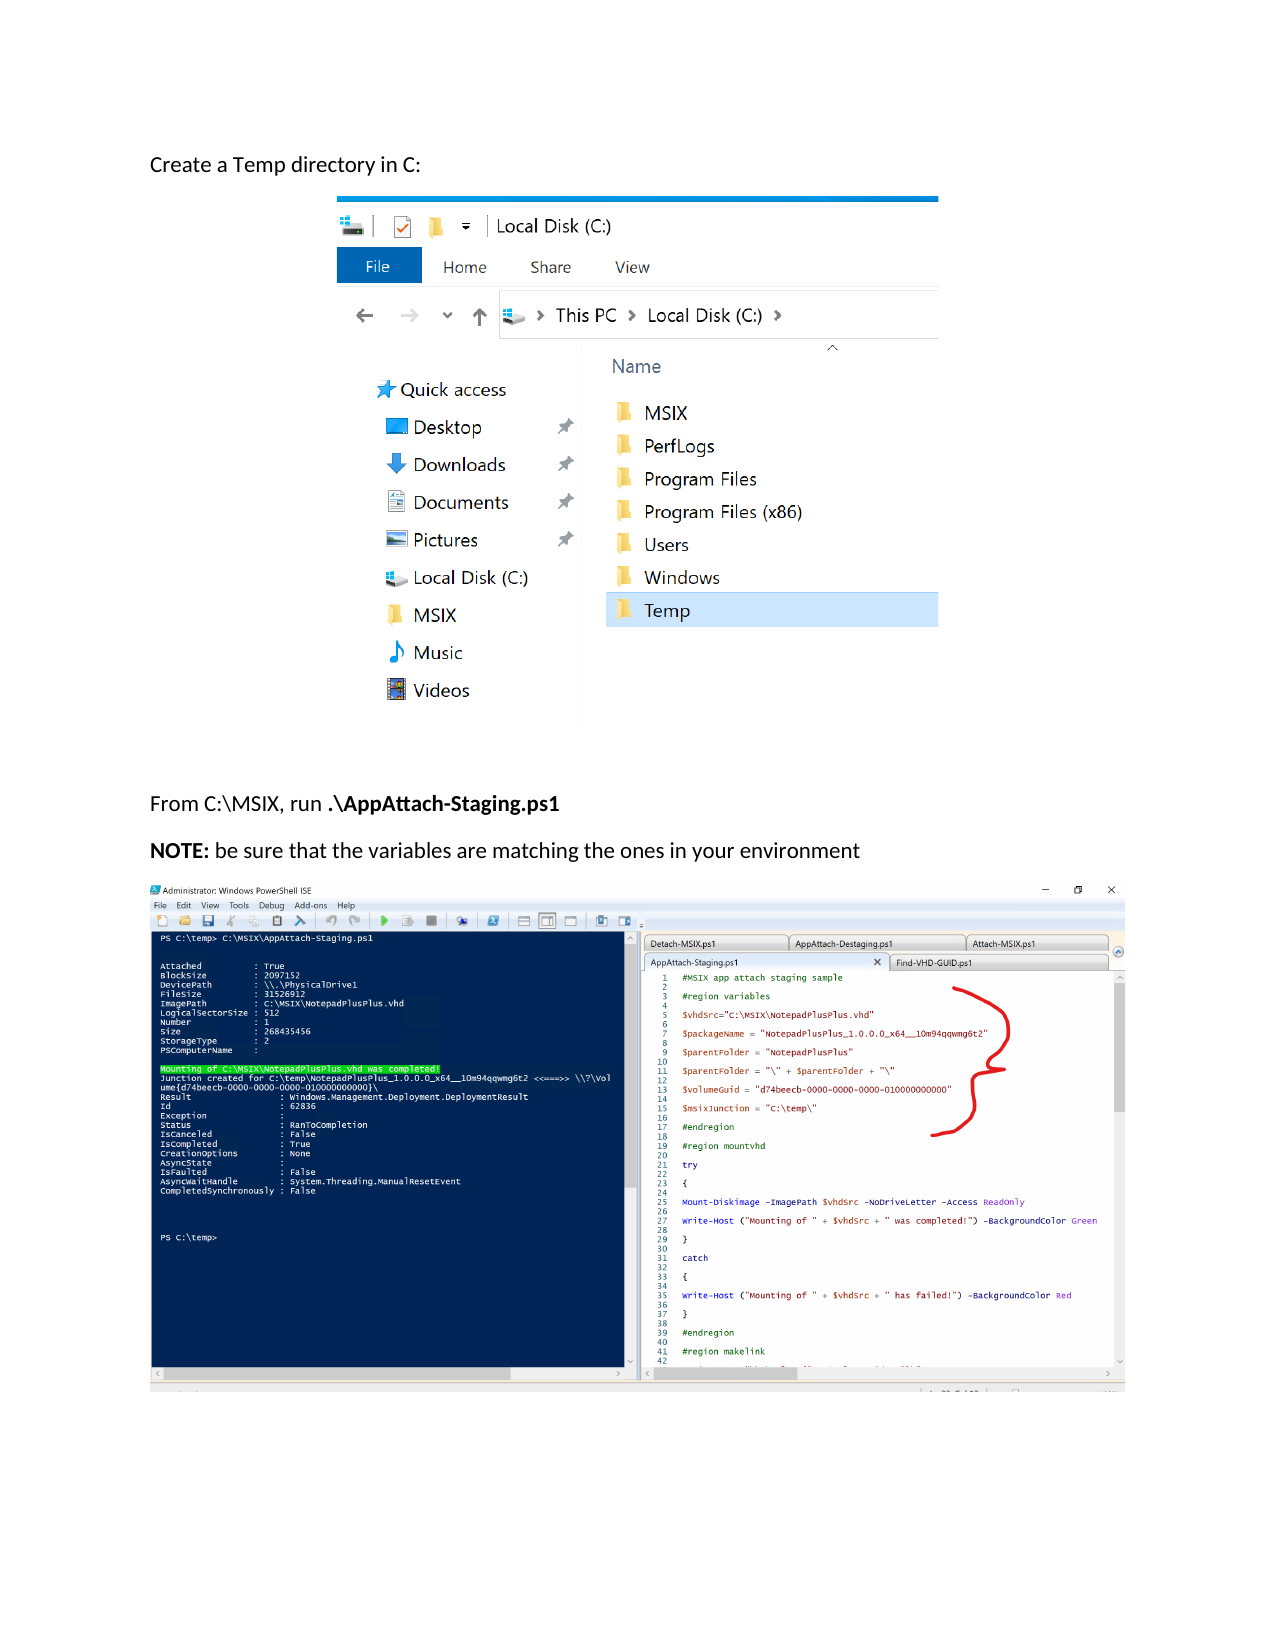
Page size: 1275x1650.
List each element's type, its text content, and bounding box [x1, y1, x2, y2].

text NOTE: be sure that the variables are matching the ones in your environment [150, 836, 1125, 864]
text Create a Temp directory in C: [150, 150, 1125, 178]
text From C:\MSIX, run .\AppAttach-Staging.ps1 [150, 789, 1125, 817]
picture [336, 196, 939, 724]
picture [150, 882, 1125, 1392]
